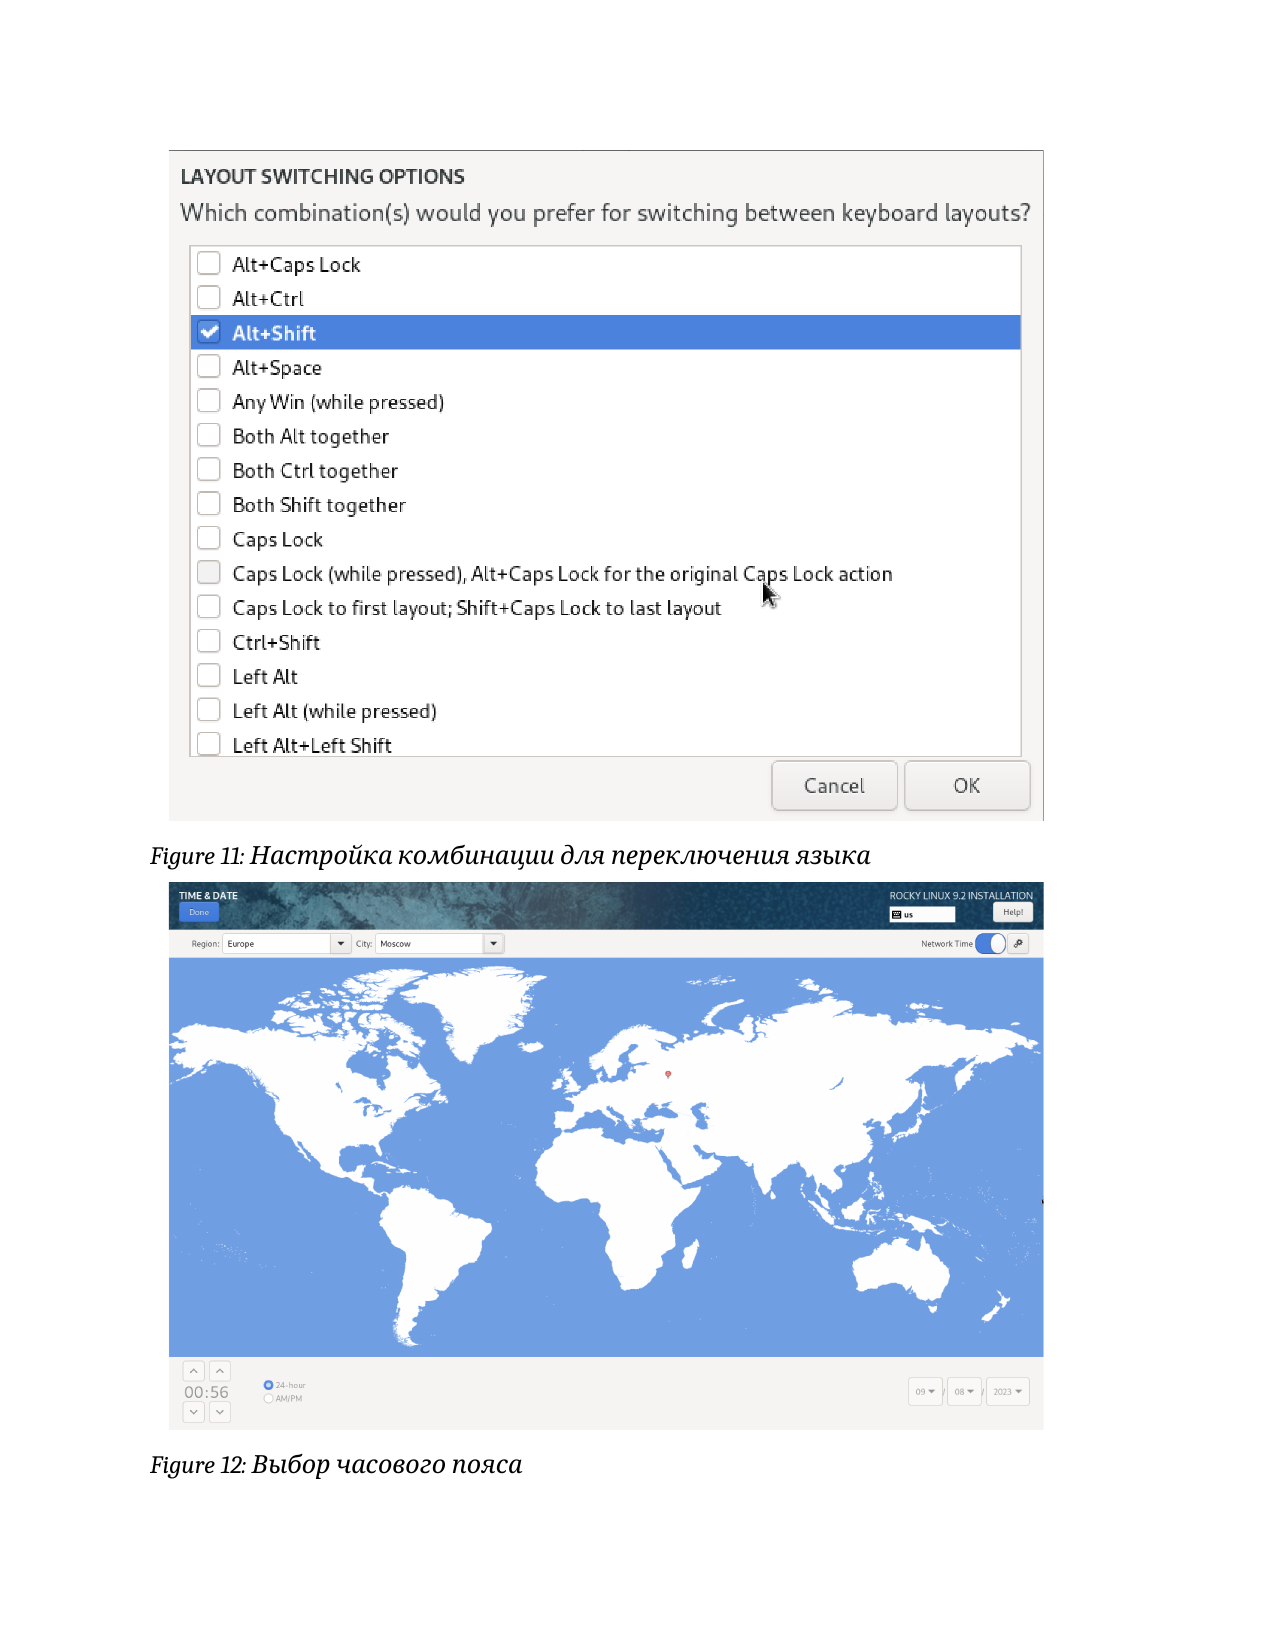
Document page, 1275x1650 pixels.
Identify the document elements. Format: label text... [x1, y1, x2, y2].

text Figure 11: Настройка комбинации для переключения языка [150, 842, 1125, 870]
picture [168, 882, 1044, 1430]
picture [168, 150, 1044, 821]
text Figure 12: Выбор часового пояса [150, 1451, 1125, 1479]
